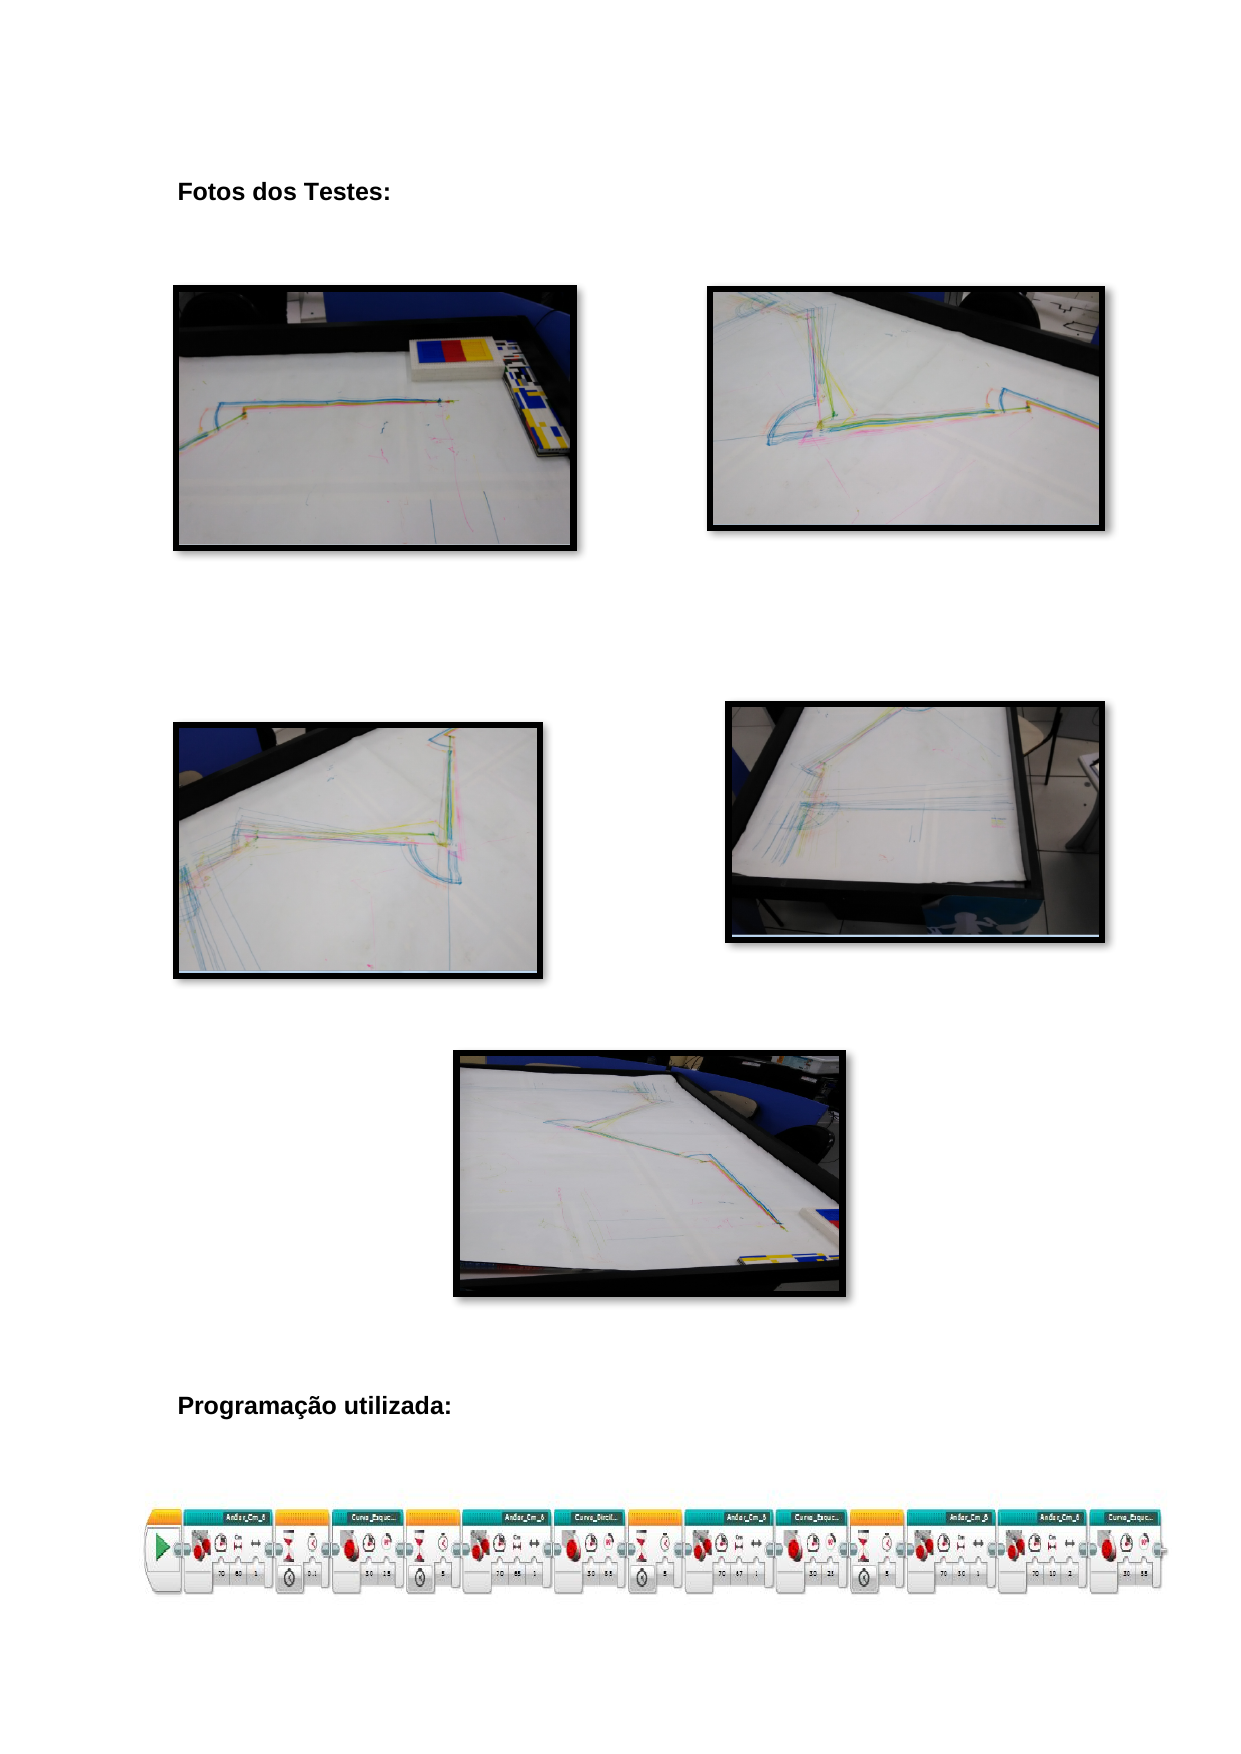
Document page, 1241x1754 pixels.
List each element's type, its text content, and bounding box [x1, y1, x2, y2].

picture [732, 707, 1099, 937]
picture [713, 292, 1099, 525]
picture [127, 1463, 1173, 1626]
picture [460, 1056, 839, 1291]
text Fotos dos Testes: [177, 177, 1122, 206]
picture [179, 292, 570, 545]
text Programação utilizada: [177, 1391, 1122, 1419]
picture [179, 728, 537, 973]
